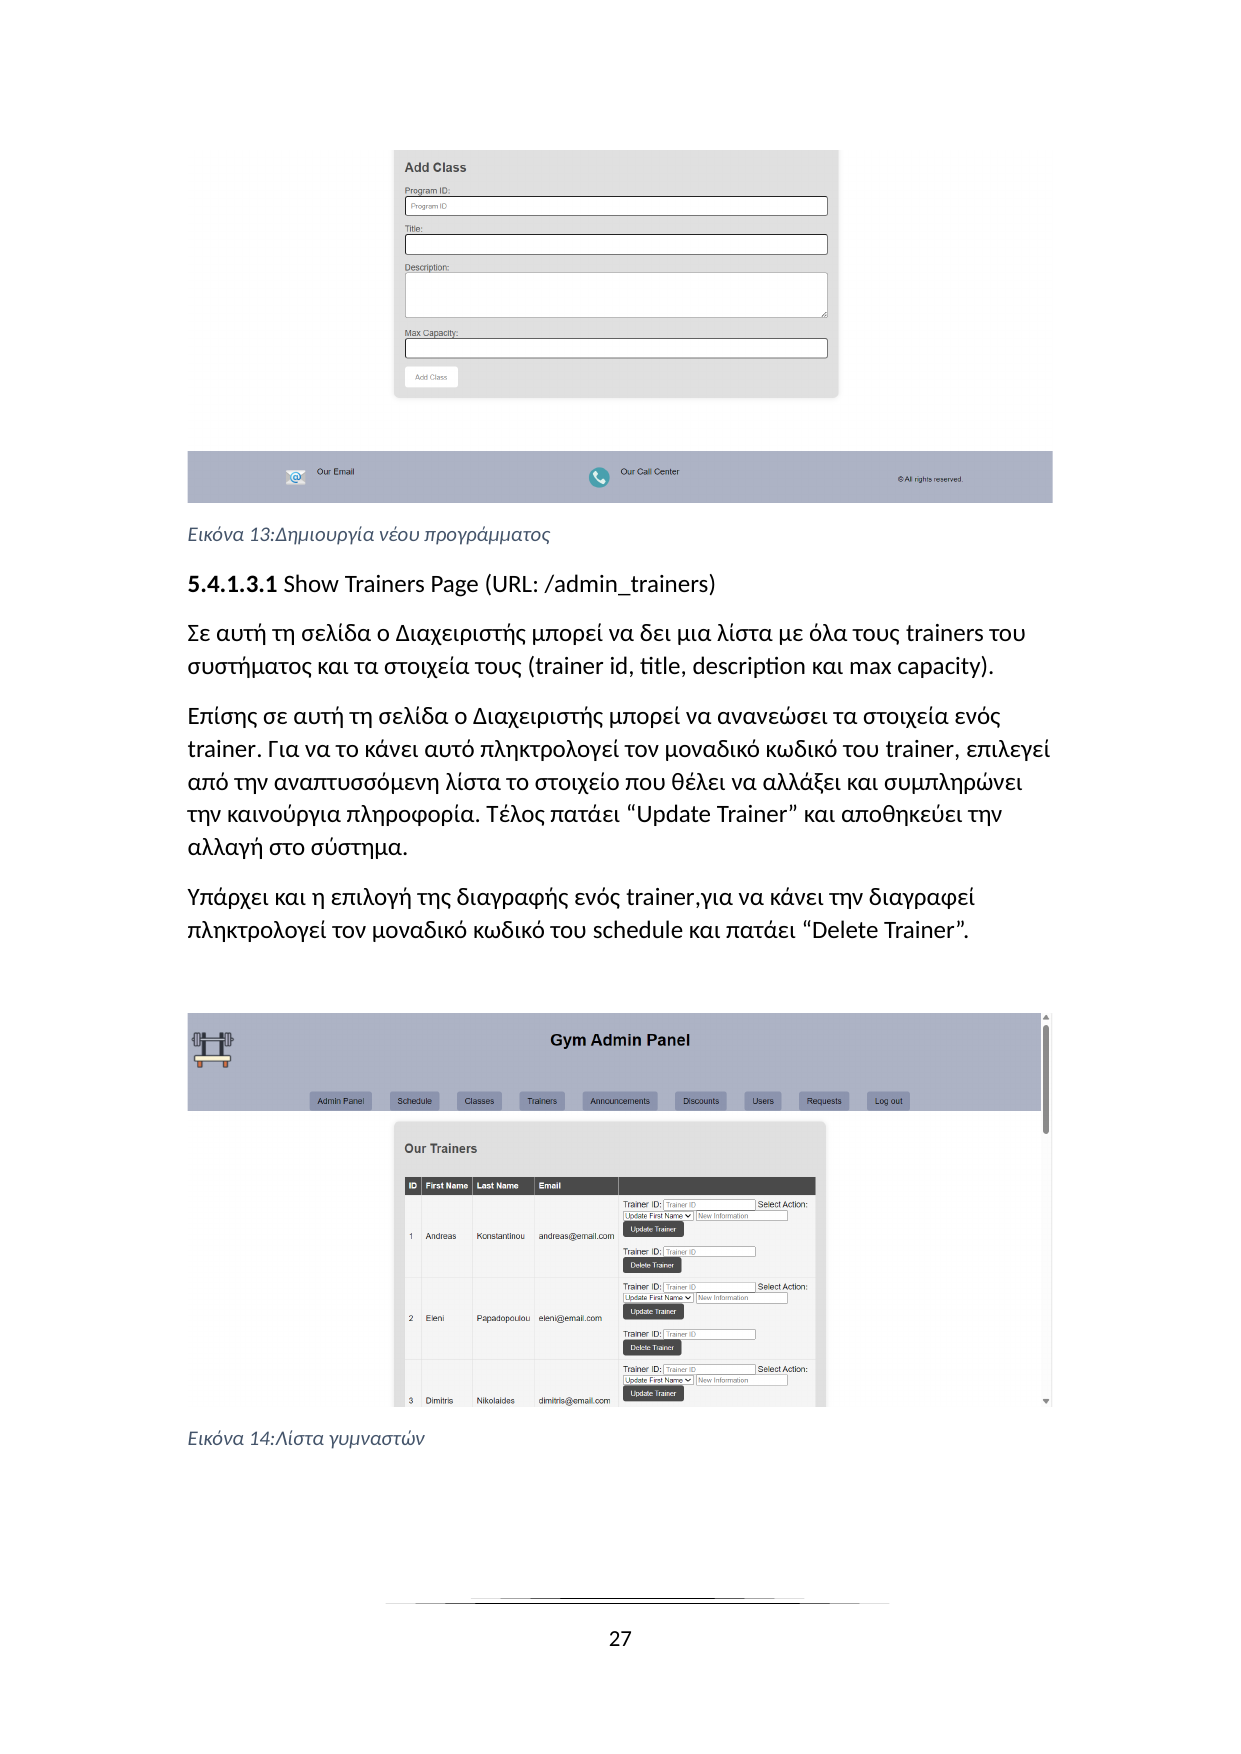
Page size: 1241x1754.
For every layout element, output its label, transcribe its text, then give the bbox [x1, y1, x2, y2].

text Εικόνα 14:Λίστα γυμναστών [187, 1425, 1053, 1451]
text Σε αυτή τη σελίδα ο Διαχειριστής μπορεί να δει μια λίστα με όλα τους trainers του συστήματος και τα στοιχεία τους (trainer id, title, description και max capacity). [187, 617, 1053, 681]
text 5.4.1.3.1 Show Trainers Page (URL: /admin_trainers) [187, 568, 1053, 598]
picture [187, 1013, 1053, 1407]
text Επίσης σε αυτή τη σελίδα ο Διαχειριστής μπορεί να ανανεώσει τα στοιχεία ενός trainer. Για να το κάνει αυτό πληκτρολογεί τον μοναδικό κωδικό του trainer, επιλεγεί από την αναπτυσσόμενη λίστα το στοιχείο που θέλει να αλλάξει και συμπληρώνει την καινούργια πληροφορία. Τέλος πατάει “Update Trainer” και αποθηκεύει την αλλαγή στο σύστημα. [187, 700, 1053, 862]
text Εικόνα 13:Δημιουργία νέου προγράμματος [187, 522, 1053, 547]
text Υπάρχει και η επιλογή της διαγραφής ενός trainer,για να κάνει την διαγραφεί πληκτρολογεί τον μοναδικό κωδικό του schedule και πατάει “Delete Trainer”. [187, 881, 1053, 944]
picture [187, 150, 1053, 503]
